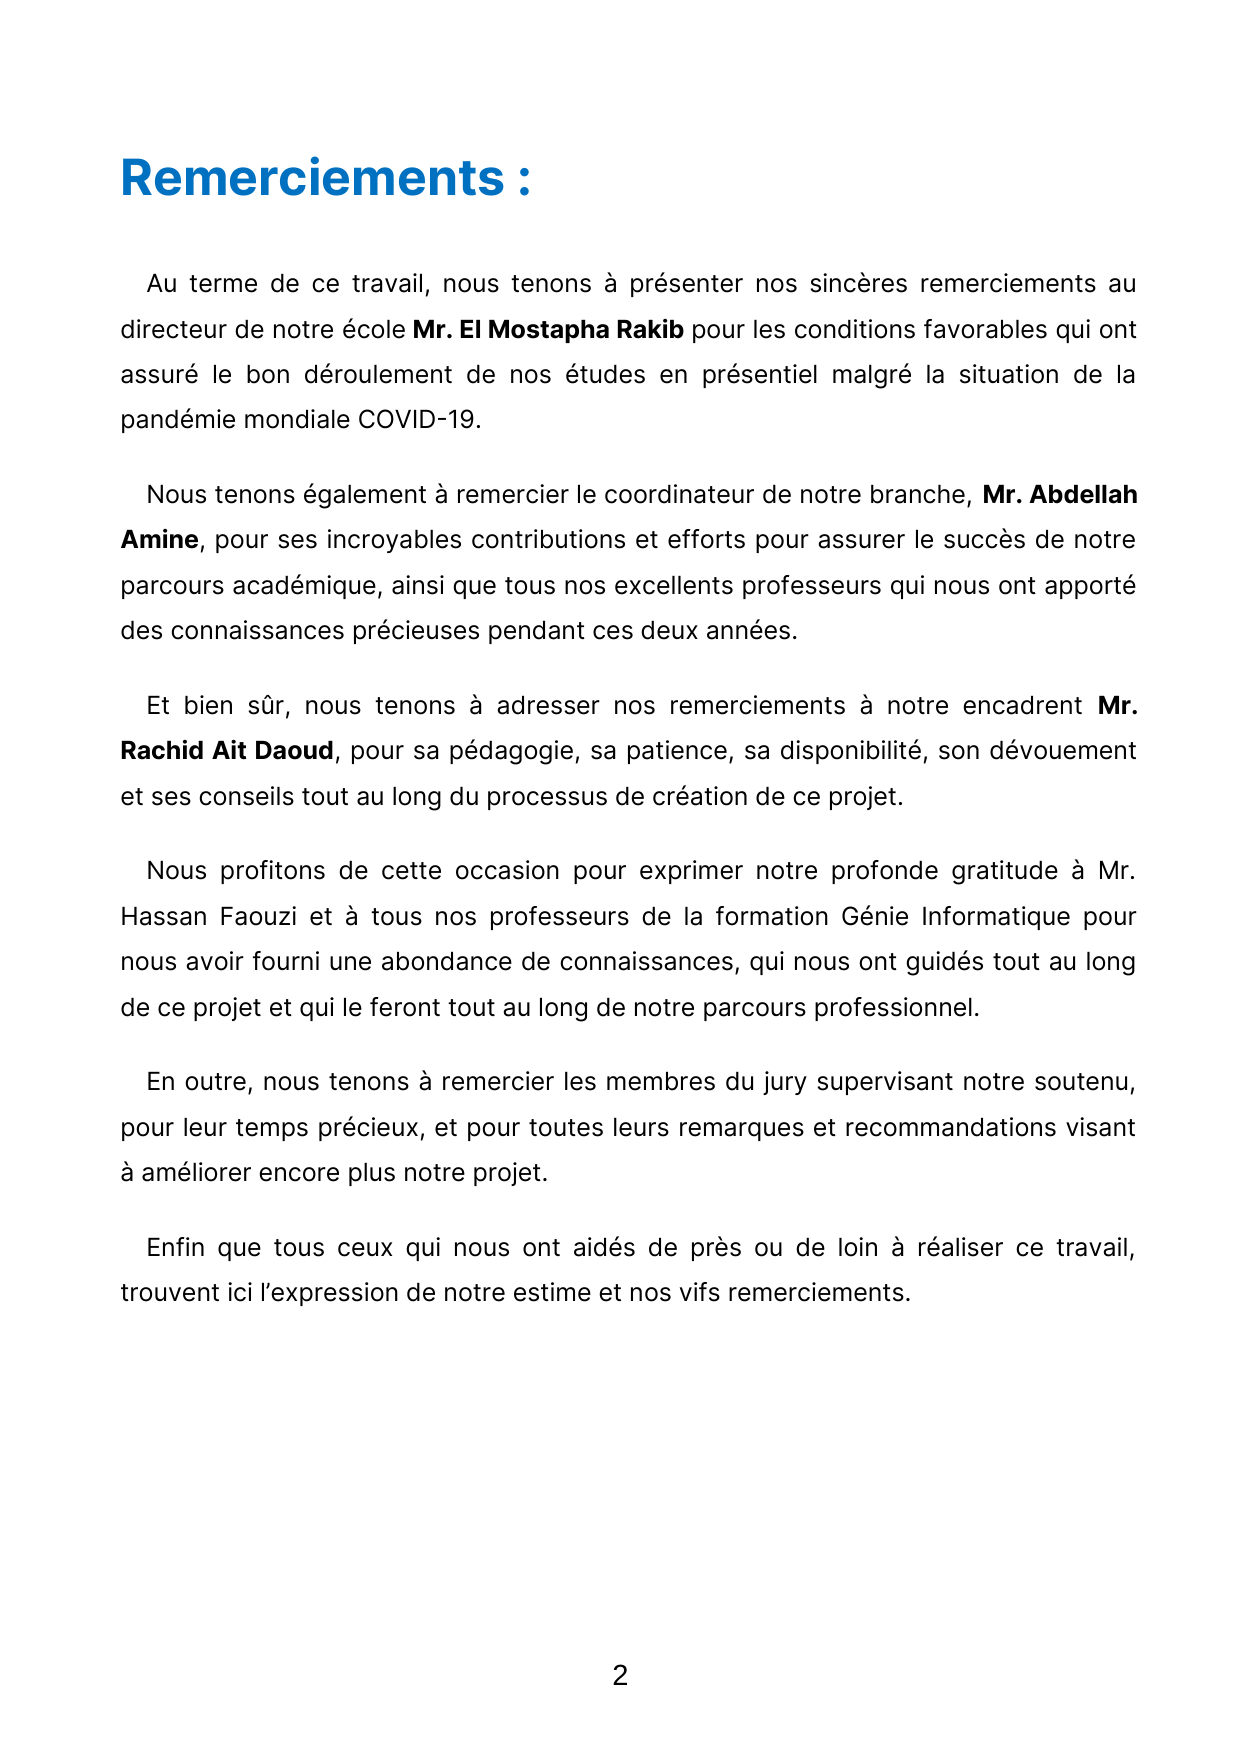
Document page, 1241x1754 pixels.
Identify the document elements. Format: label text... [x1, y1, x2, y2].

text Au terme de ce travail, nous tenons à présenter nos sincères remerciements au directeur de notre école Mr. El Mostapha Rakib pour les conditions favorables qui ont assuré le bon déroulement de nos études en présentiel malgré la situation de la pandémie mondiale COVID-19. [120, 268, 1138, 435]
text Enfin que tous ceux qui nous ont aidés de près ou de loin à réaliser ce travail, trouvent ici l’expression de notre estime et nos vifs remerciements. [120, 1232, 1138, 1307]
text En outre, nous tenons à remercier les membres du jury supervisant notre soutenu, pour leur temps précieux, et pour toutes leurs remarques et recommandations visant à améliorer encore plus notre projet. [120, 1066, 1138, 1187]
text Nous profitons de cette occasion pour exprimer notre profonde gratitude à Mr. Hassan Faouzi et à tous nos professeurs de la formation Génie Informatique pour nous avoir fourni une abondance de connaissances, qui nous ont guidés tout au long de ce projet et qui le feront tout au long de notre parcours professionnel. [120, 855, 1138, 1022]
subtitle Remerciements : [72, 147, 1138, 208]
text Et bien sûr, nous tenons à adresser nos remerciements à notre encadrent Mr. Rachid Ait Daoud, pour sa pédagogie, sa patience, sa disponibilité, son dévouement et ses conseils tout au long du processus de création de ce projet. [120, 690, 1138, 811]
text Nous tenons également à remercier le coordinateur de notre branche, Mr. Abdellah Amine, pour ses incroyables contributions et efforts pour assurer le succès de notre parcours académique, ainsi que tous nos excellents professeurs qui nous ont apporté des connaissances précieuses pendant ces deux années. [120, 479, 1138, 646]
